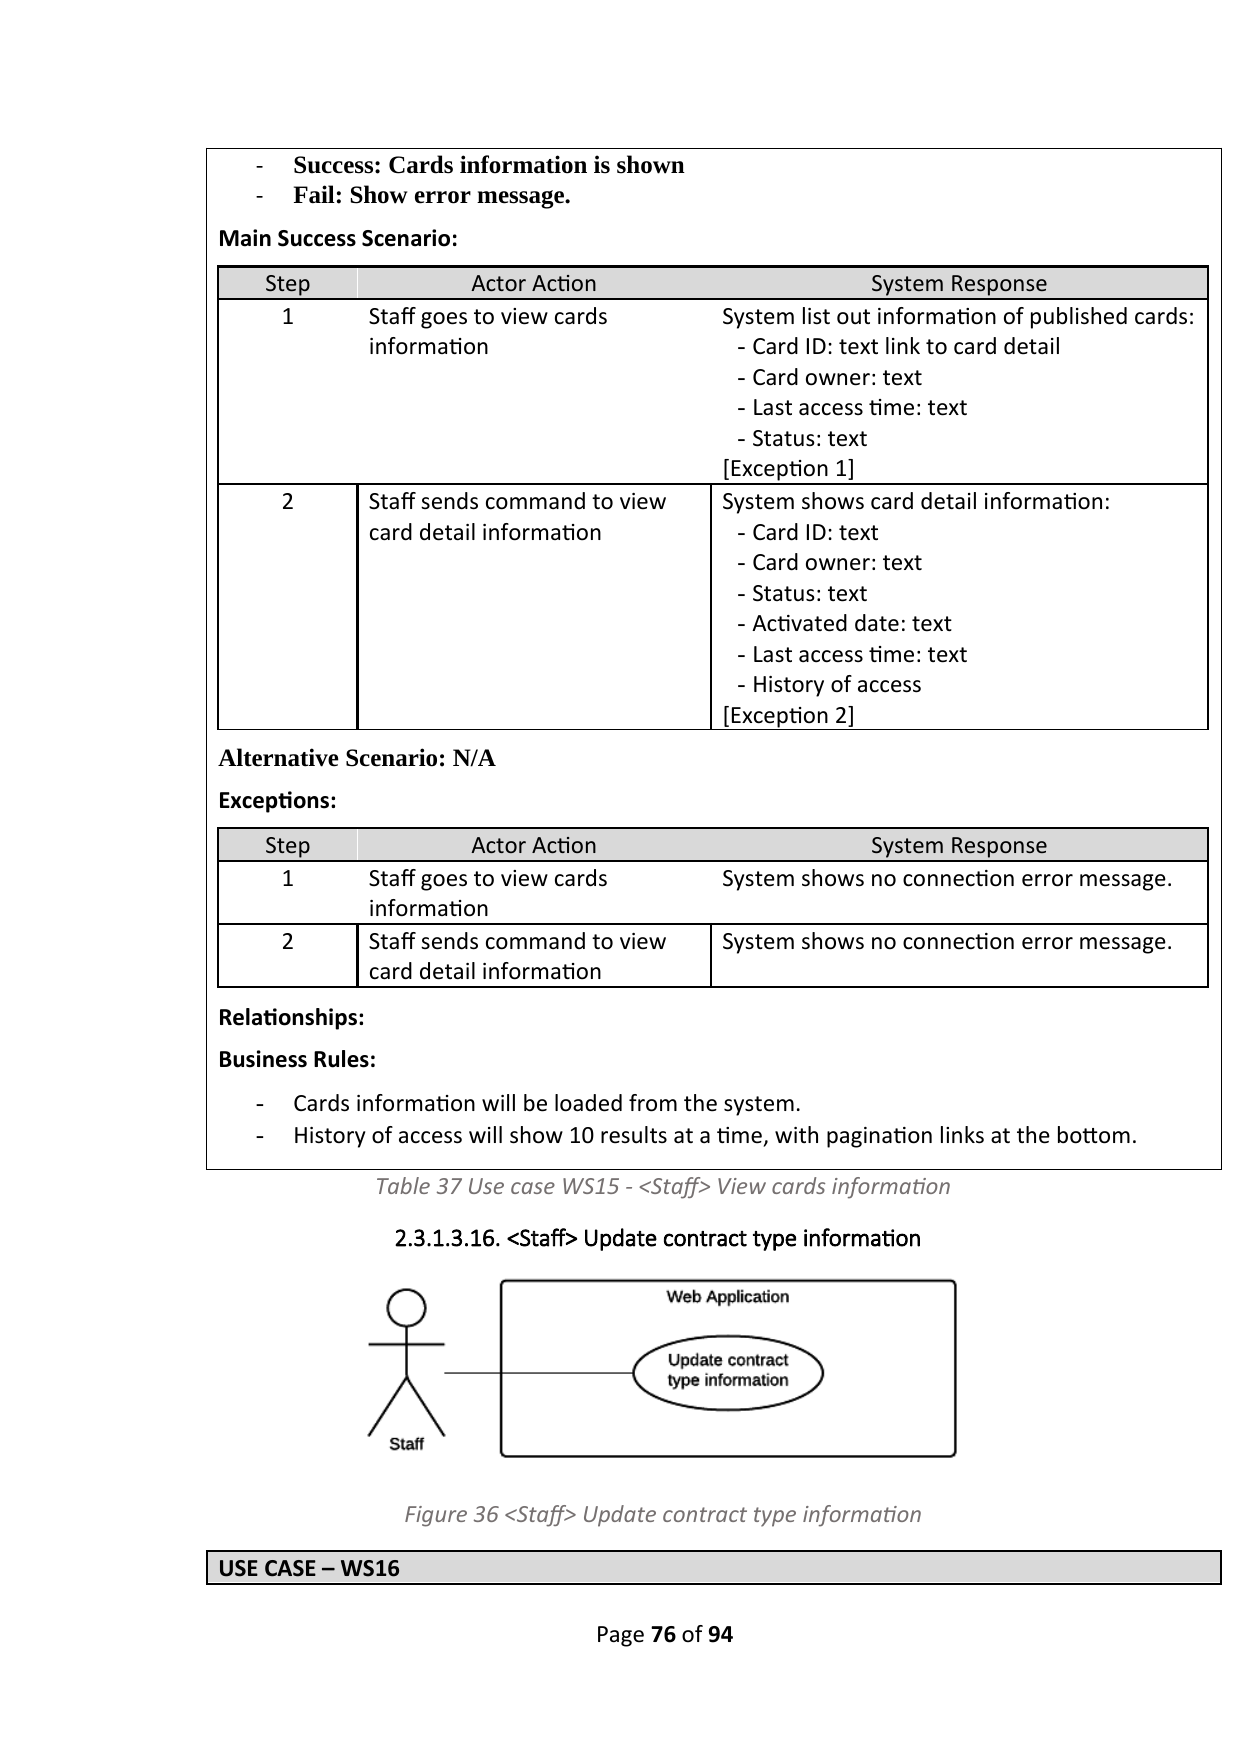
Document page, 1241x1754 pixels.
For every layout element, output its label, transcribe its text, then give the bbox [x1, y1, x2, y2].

subtitle <Staff> Update contract type information [394, 1221, 1122, 1252]
picture [341, 1254, 987, 1480]
text Figure 36 <Staff> Update contract type information [207, 1498, 1122, 1529]
table_header USE CASE – WS16 [208, 1552, 1220, 1582]
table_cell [207, 149, 1221, 1169]
text Table 37 Use case WS15 - <Staff> View cards information [207, 1170, 1122, 1201]
